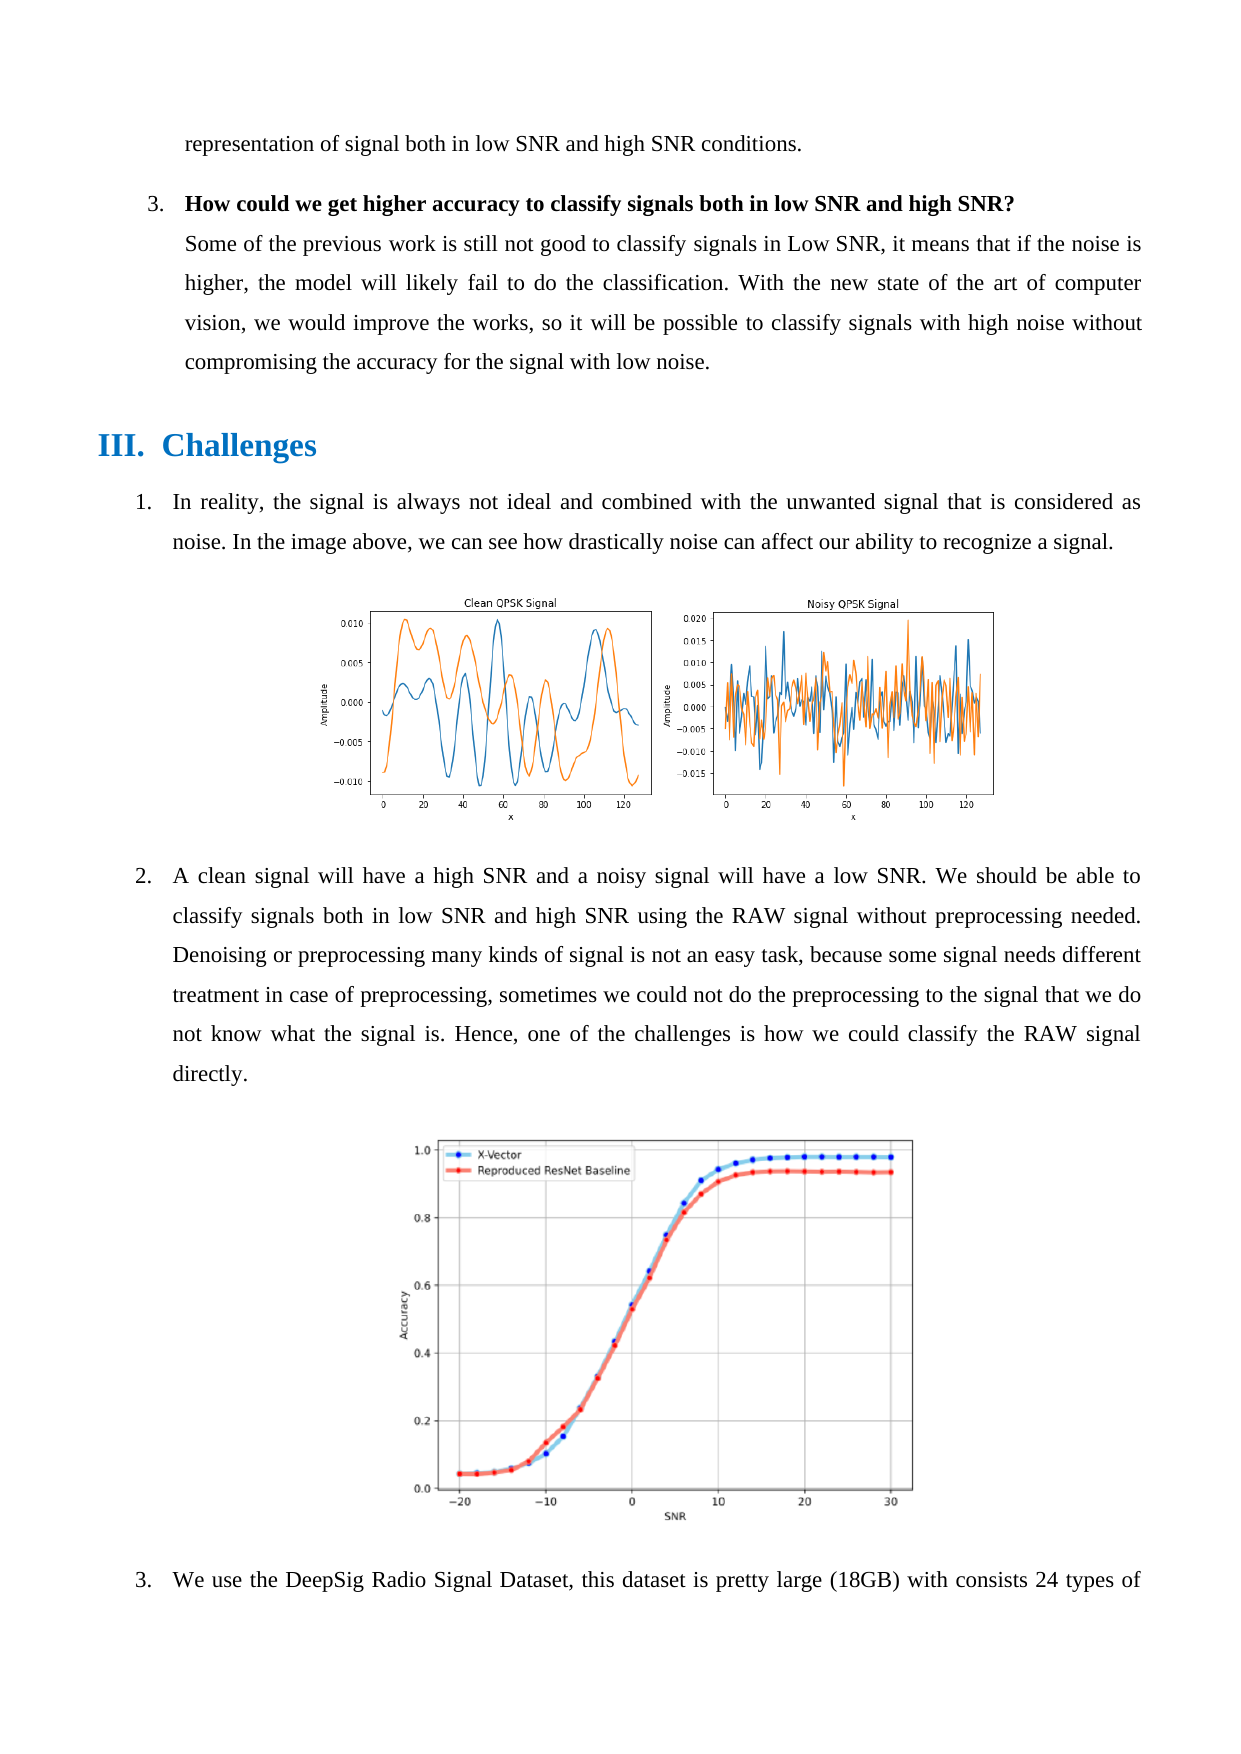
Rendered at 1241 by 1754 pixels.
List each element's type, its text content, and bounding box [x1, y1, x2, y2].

list In reality, the signal is always not ideal and combined with the unwanted signal that is considered as noise. In the image above, we can see how drastically noise can affect our ability to recognize a signal. [135, 488, 1143, 554]
text Some of the previous work is still not good to classify signals in Low SNR, it means that if the noise is higher, the model will likely fail to do the classification. With the new state of the art of computer vision, we would improve the works, so it will be possible to classify signals with high noise without compromising the accuracy for the signal with low noise. [184, 230, 1143, 374]
picture [315, 592, 1001, 826]
list A clean signal will have a high SNR and a noisy signal will have a low SNR. We should be able to classify signals both in low SNR and high SNR using the RAW signal without preprocessing needed. Denoising or preprocessing many kinds of signal is not an easy task, because some signal needs different treatment in case of preprocessing, sometimes we could not do the preprocessing to the signal that we do not know what the signal is. Hence, one of the challenges is how we could classify the RAW signal directly. [135, 862, 1143, 1086]
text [184, 130, 1143, 156]
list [135, 1566, 1143, 1593]
subtitle III. Challenges [97, 425, 1143, 463]
list How could we get higher accuracy to classify signals both in low SNR and high SNR? [147, 190, 1143, 217]
picture [391, 1124, 924, 1530]
